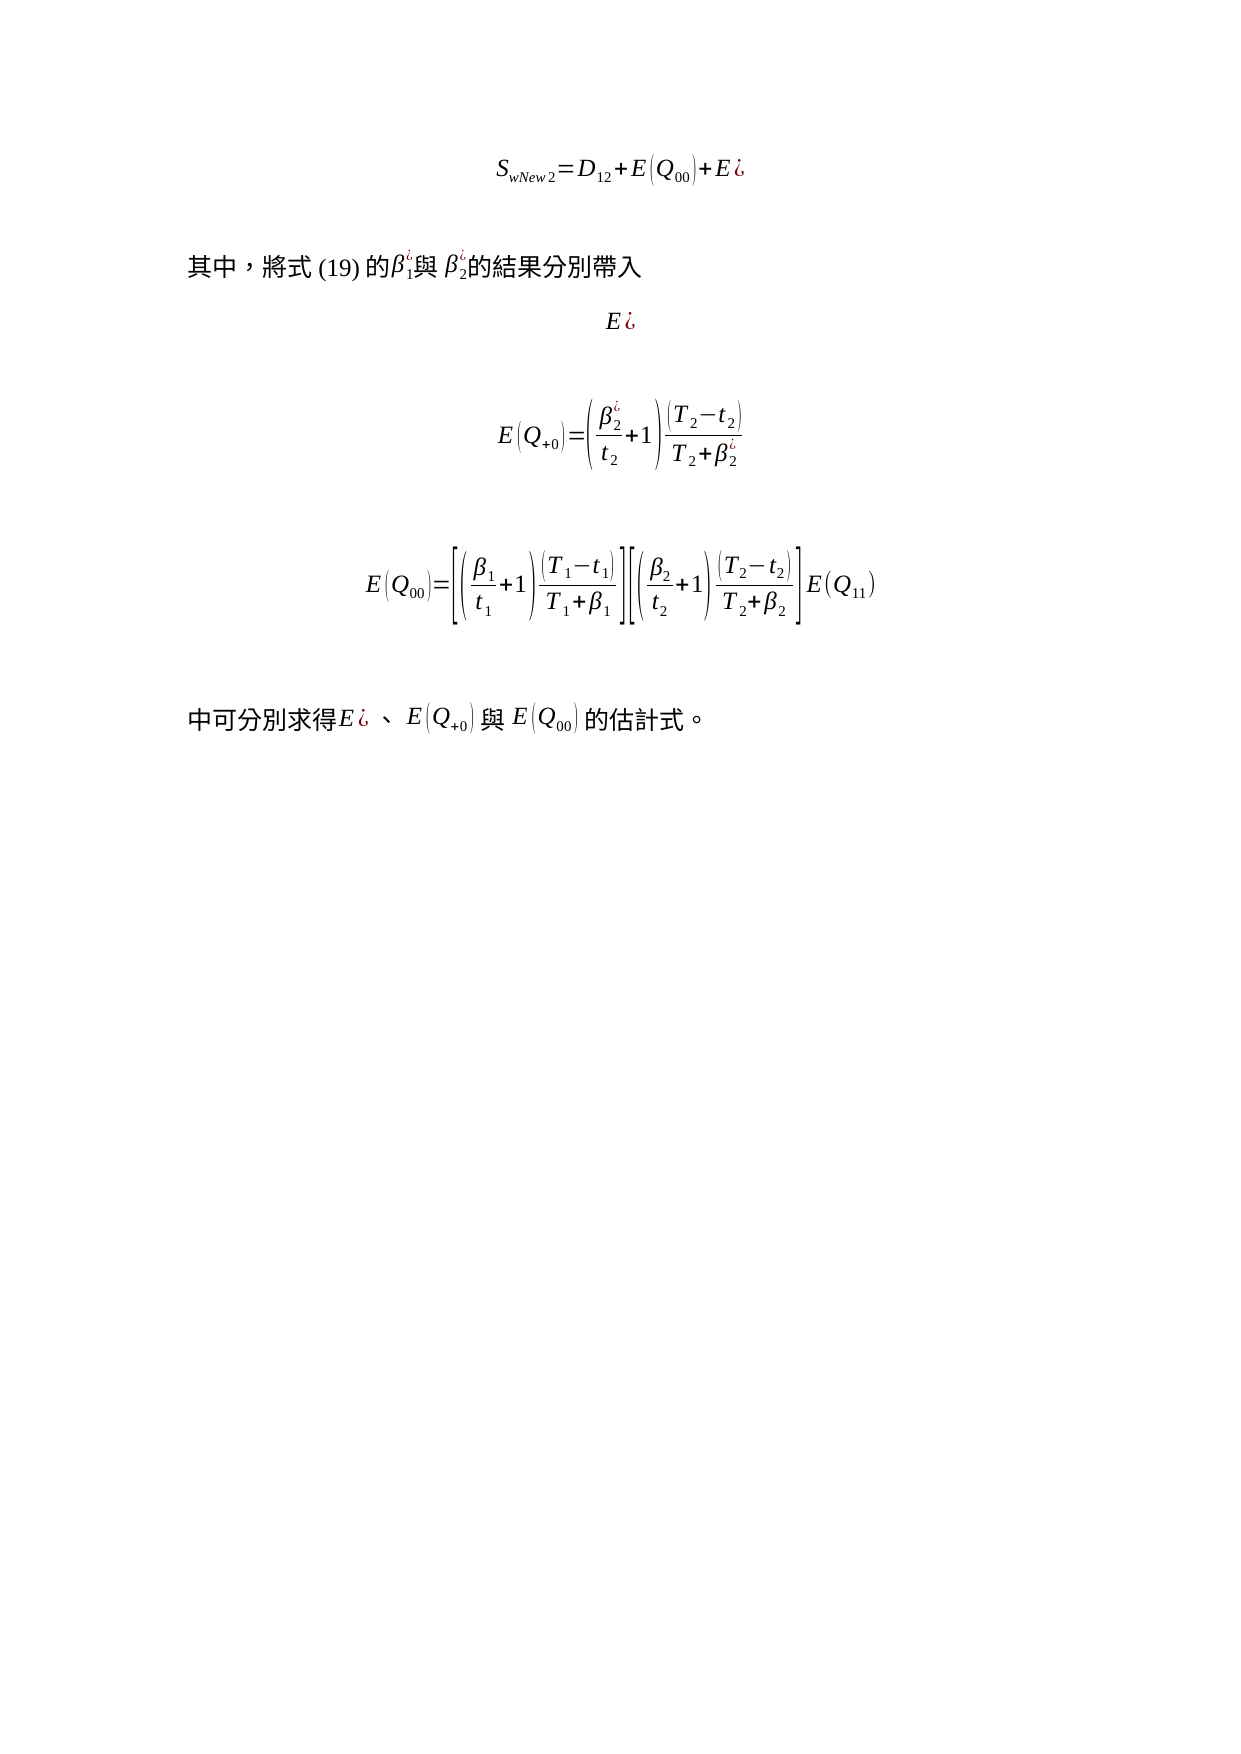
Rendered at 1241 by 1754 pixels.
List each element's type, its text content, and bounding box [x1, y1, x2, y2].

text 中可分別求得 、 與 的估計式。 [187, 700, 1053, 737]
text 其中，將式 (19) 的與 的結果分別帶入 [187, 247, 1053, 284]
